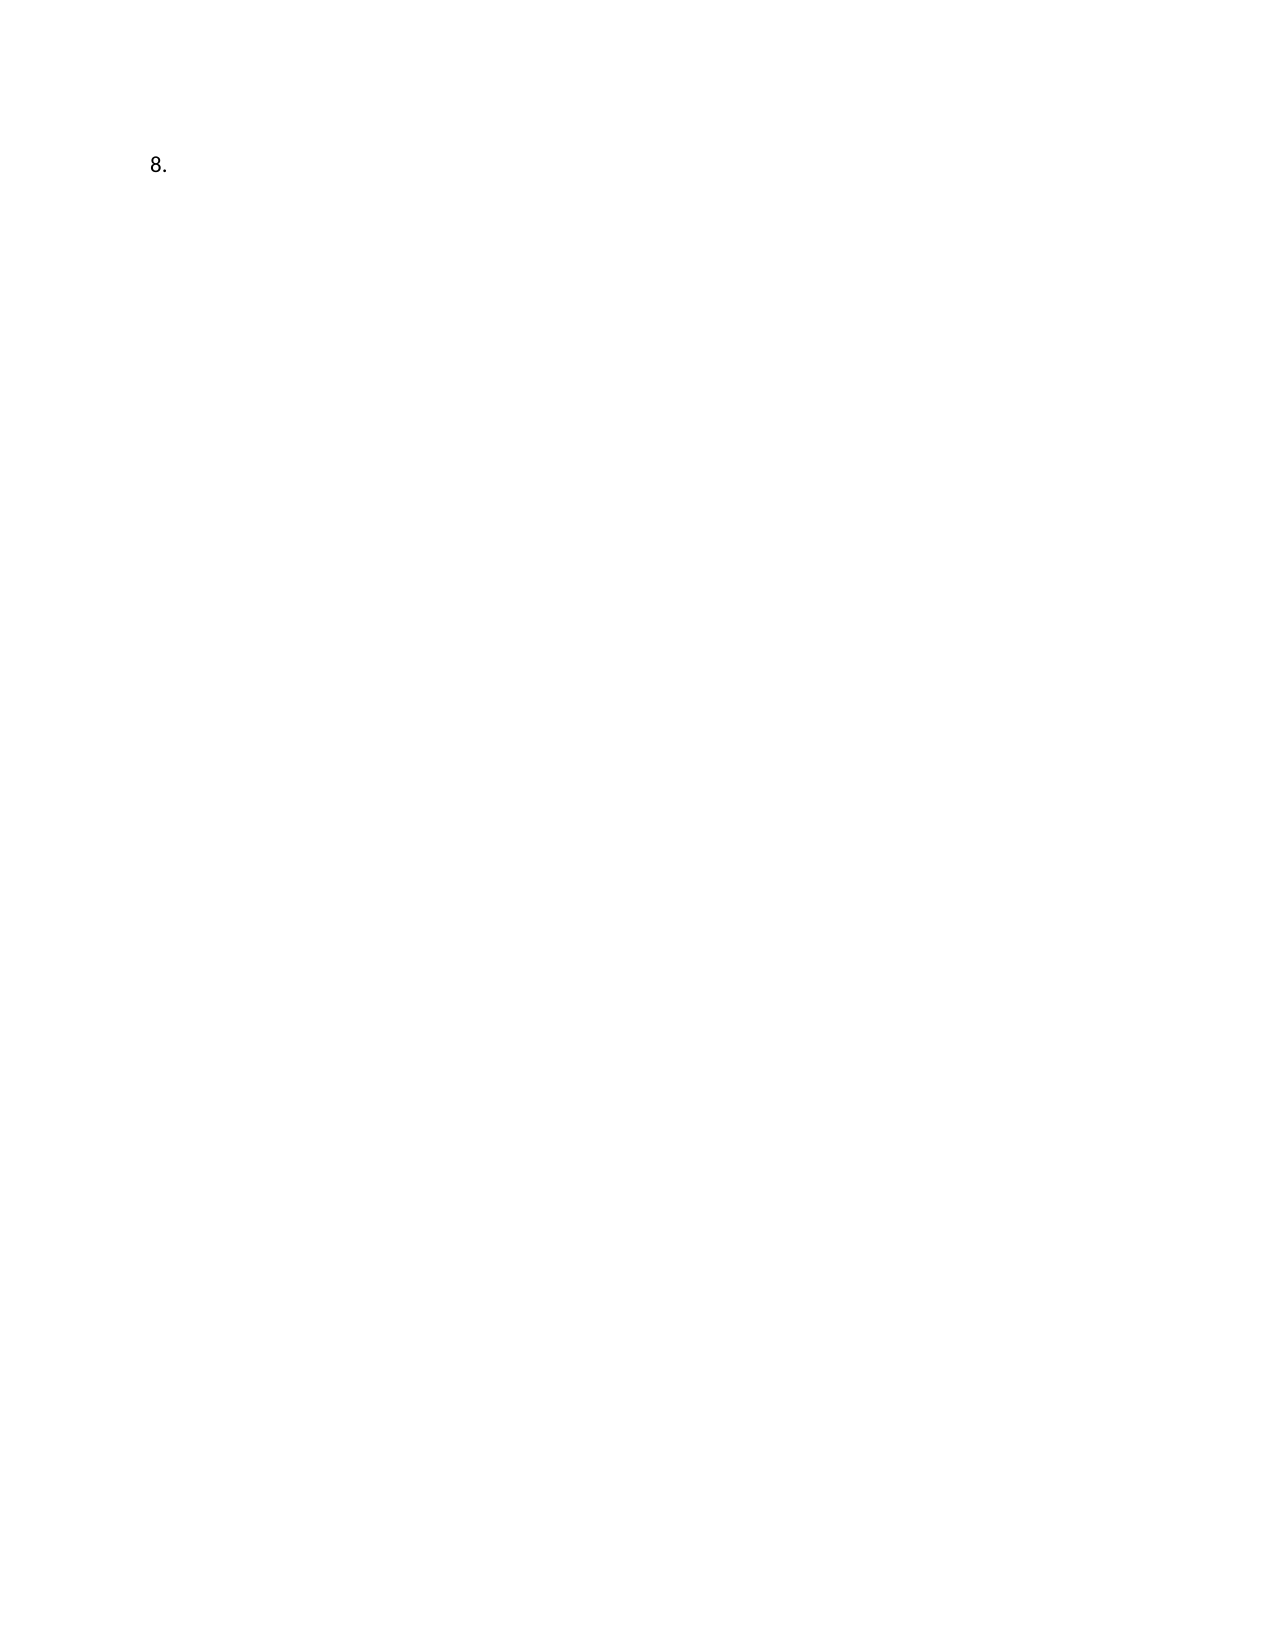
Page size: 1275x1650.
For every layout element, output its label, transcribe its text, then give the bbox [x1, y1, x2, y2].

text 8. [150, 150, 1125, 178]
